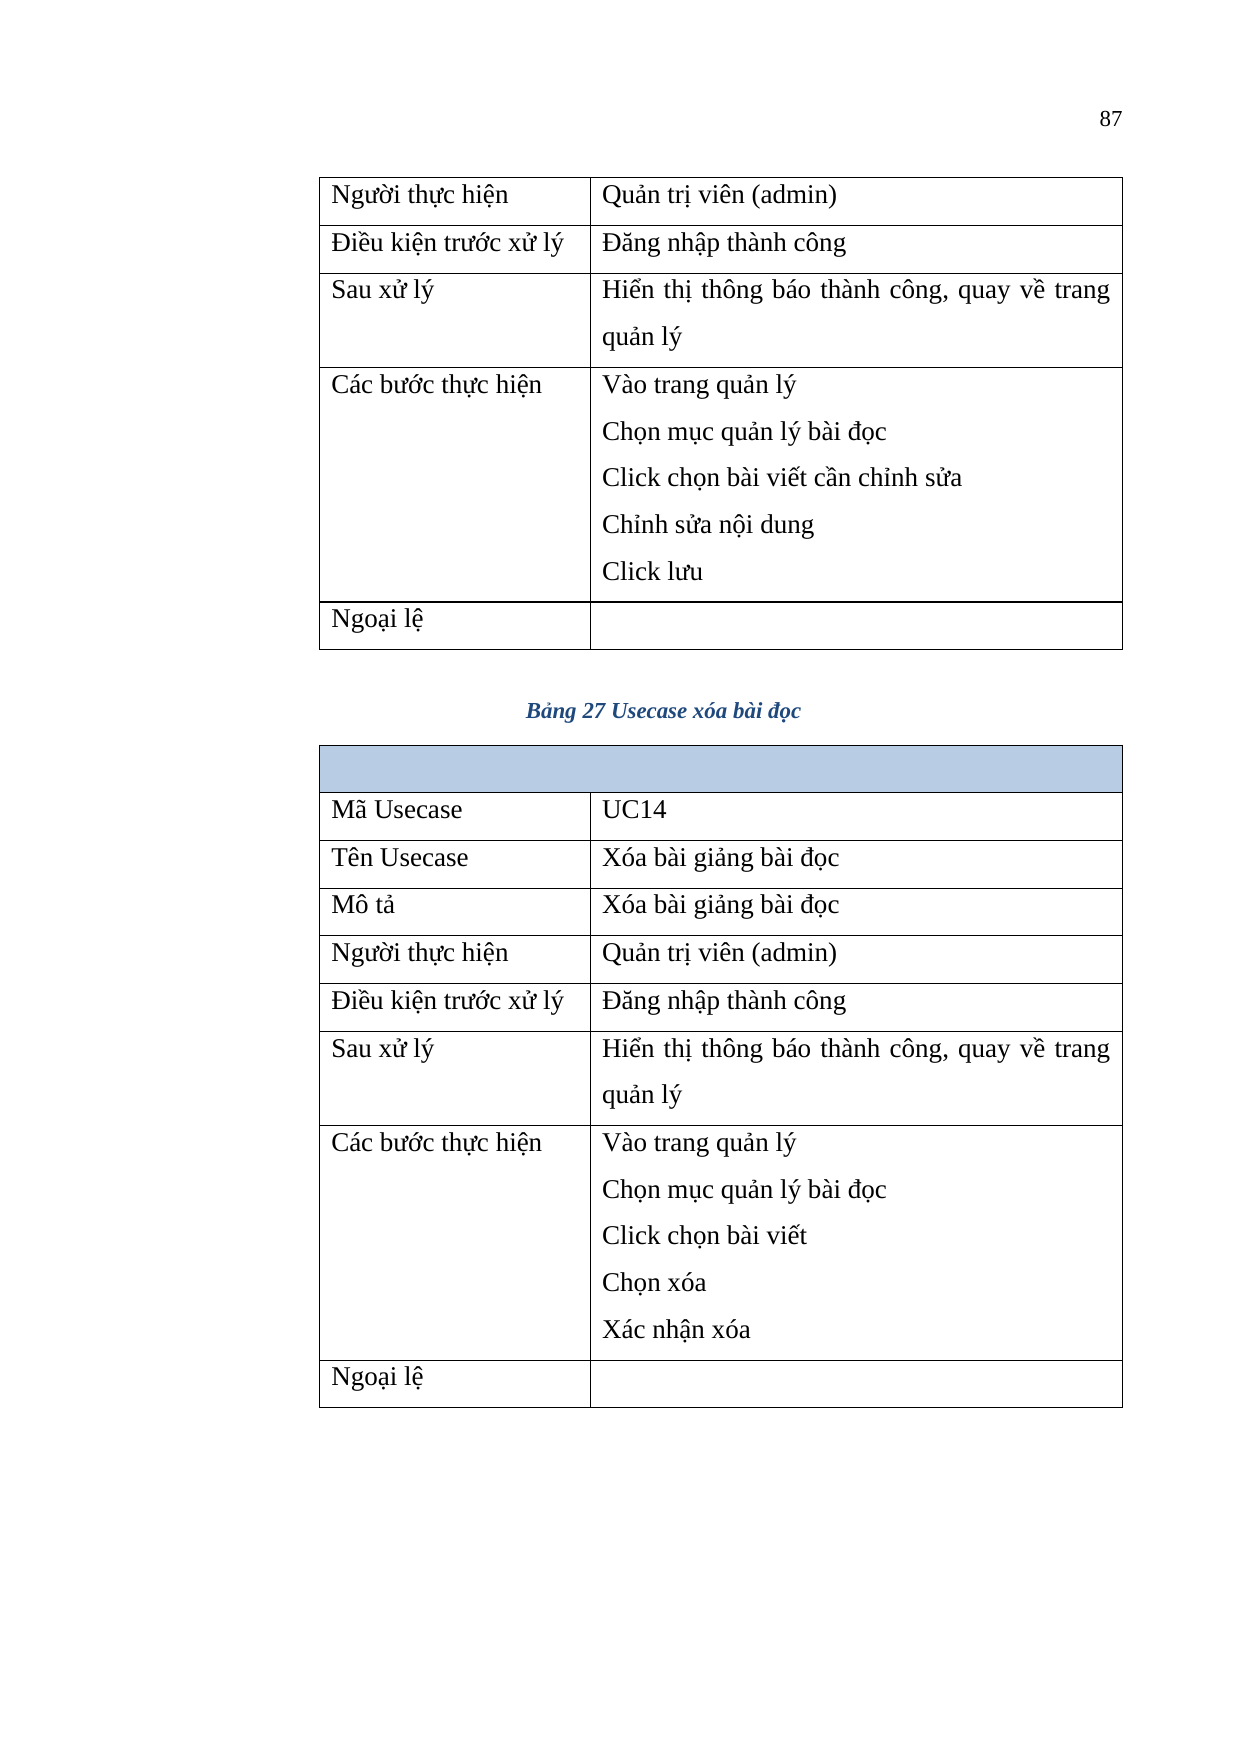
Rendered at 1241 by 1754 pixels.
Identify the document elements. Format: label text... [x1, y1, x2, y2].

table_cell Điều kiện trước xử lý [320, 226, 590, 273]
table_cell Quản trị viên (admin) [591, 936, 1122, 983]
table_cell Người thực hiện [320, 936, 590, 983]
table_cell Tên Usecase [320, 841, 590, 888]
table_cell Xóa bài giảng bài đọc [591, 841, 1122, 888]
table_cell Hiển thị thông báo thành công, quay về trang quản lý [591, 274, 1122, 367]
table_cell Quản trị viên (admin) [591, 178, 1122, 225]
table_cell Sau xử lý [320, 1032, 590, 1125]
table_cell Các bước thực hiện [320, 368, 590, 601]
table_cell Hiển thị thông báo thành công, quay về trang quản lý [591, 1032, 1122, 1125]
table_cell Vào trang quản lý Chọn mục quản lý bài đọc Click chọn bài viết Chọn xóa Xác nhận xóa [591, 1126, 1122, 1359]
table_cell Ngoại lệ [320, 603, 590, 649]
table_cell Ngoại lệ [320, 1361, 590, 1407]
table_header [320, 746, 1122, 792]
table_cell Sau xử lý [320, 274, 590, 367]
table_cell Điều kiện trước xử lý [320, 984, 590, 1031]
table_cell [591, 1361, 1122, 1407]
table_cell Mã Usecase [320, 793, 590, 840]
table_cell [591, 603, 1122, 649]
table_cell Vào trang quản lý Chọn mục quản lý bài đọc Click chọn bài viết cần chỉnh sửa Chỉnh sửa nội dung Click lưu [591, 368, 1122, 601]
table_cell Mô tả [320, 889, 590, 935]
table_cell Các bước thực hiện [320, 1126, 590, 1359]
table_cell Đăng nhập thành công [591, 226, 1122, 273]
table_cell Người thực hiện [320, 178, 590, 225]
table_cell Đăng nhập thành công [591, 984, 1122, 1031]
text Bảng 27 Usecase xóa bài đọc [207, 697, 1122, 724]
table_cell UC14 [591, 793, 1122, 840]
table_cell Xóa bài giảng bài đọc [591, 889, 1122, 935]
